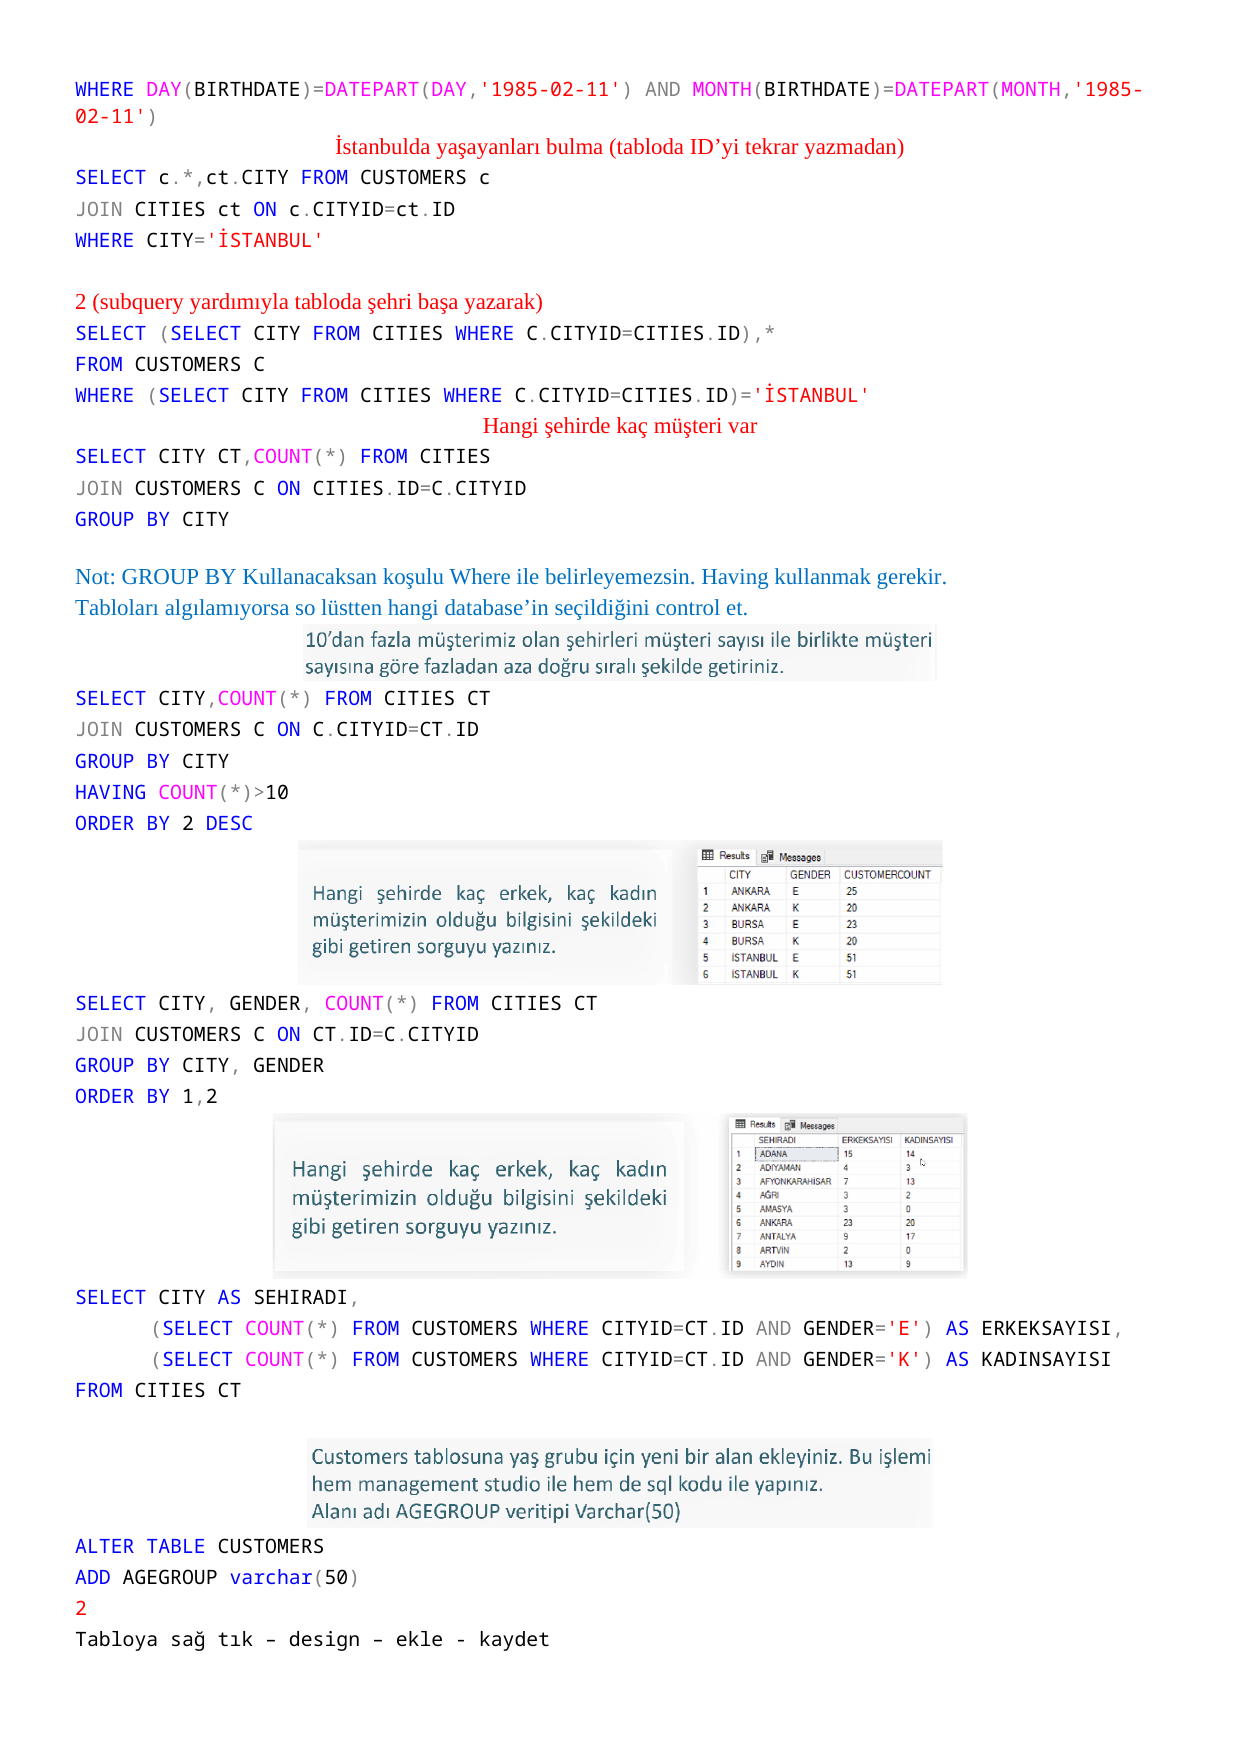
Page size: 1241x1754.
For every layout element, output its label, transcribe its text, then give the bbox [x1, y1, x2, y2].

text SELECT CITY AS SEHIRADI, [75, 1283, 1165, 1310]
text FROM CUSTOMERS C [75, 350, 1165, 377]
text (SELECT COUNT(*) FROM CUSTOMERS WHERE CITYID=CT.ID AND GENDER='E') AS ERKEKSAYISI, [75, 1314, 1165, 1341]
text SELECT CITY, GENDER, COUNT(*) FROM CITIES CT [75, 989, 1165, 1016]
picture [297, 840, 943, 985]
picture [272, 1113, 968, 1279]
text WHERE DAY(BIRTHDATE)=DATEPART(DAY,'1985-02-11') AND MONTH(BIRTHDATE)=DATEPART(MONTH,'1985-02-11') [75, 75, 1165, 129]
text Hangi şehirde kaç müşteri var [75, 412, 1165, 438]
text JOIN CUSTOMERS C ON C.CITYID=CT.ID [75, 716, 1165, 743]
text WHERE (SELECT CITY FROM CITIES WHERE C.CITYID=CITIES.ID)='İSTANBUL' [75, 381, 1165, 408]
text ORDER BY 2 DESC [75, 809, 1165, 836]
text GROUP BY CITY [75, 747, 1165, 774]
text SELECT CITY CT,COUNT(*) FROM CITIES [75, 443, 1165, 470]
text Not: GROUP BY Kullanacaksan koşulu Where ile belirleyemezsin. Having kullanmak gerekir. [75, 563, 1165, 589]
text JOIN CITIES ct ON c.CITYID=ct.ID [75, 195, 1165, 222]
text GROUP BY CITY [75, 505, 1165, 532]
text ALTER TABLE CUSTOMERS [75, 1532, 1165, 1559]
text FROM CITIES CT [75, 1377, 1165, 1404]
text Tabloya sağ tık – design – ekle - kaydet [75, 1626, 1165, 1652]
text İstanbulda yaşayanları bulma (tabloda ID’yi tekrar yazmadan) [75, 133, 1165, 159]
text HAVING COUNT(*)>10 [75, 778, 1165, 805]
picture [307, 1438, 934, 1528]
text 2 [75, 1594, 1165, 1621]
text JOIN CUSTOMERS C ON CITIES.ID=C.CITYID [75, 474, 1165, 501]
text Tabloları algılamıyorsa so lüstten hangi database’in seçildiğini control et. [75, 594, 1165, 620]
text SELECT CITY,COUNT(*) FROM CITIES CT [75, 684, 1165, 712]
text ADD AGEGROUP varchar(50) [75, 1563, 1165, 1590]
text SELECT (SELECT CITY FROM CITIES WHERE C.CITYID=CITIES.ID),* [75, 319, 1165, 346]
text 2 (subquery yardımıyla tabloda şehri başa yazarak) [75, 288, 1165, 314]
text GROUP BY CITY, GENDER [75, 1051, 1165, 1078]
text ORDER BY 1,2 [75, 1082, 1165, 1109]
picture [303, 624, 938, 681]
text SELECT c.*,ct.CITY FROM CUSTOMERS c [75, 164, 1165, 191]
text WHERE CITY='İSTANBUL' [75, 226, 1165, 253]
text (SELECT COUNT(*) FROM CUSTOMERS WHERE CITYID=CT.ID AND GENDER='K') AS KADINSAYISI [75, 1346, 1165, 1372]
text JOIN CUSTOMERS C ON CT.ID=C.CITYID [75, 1020, 1165, 1047]
